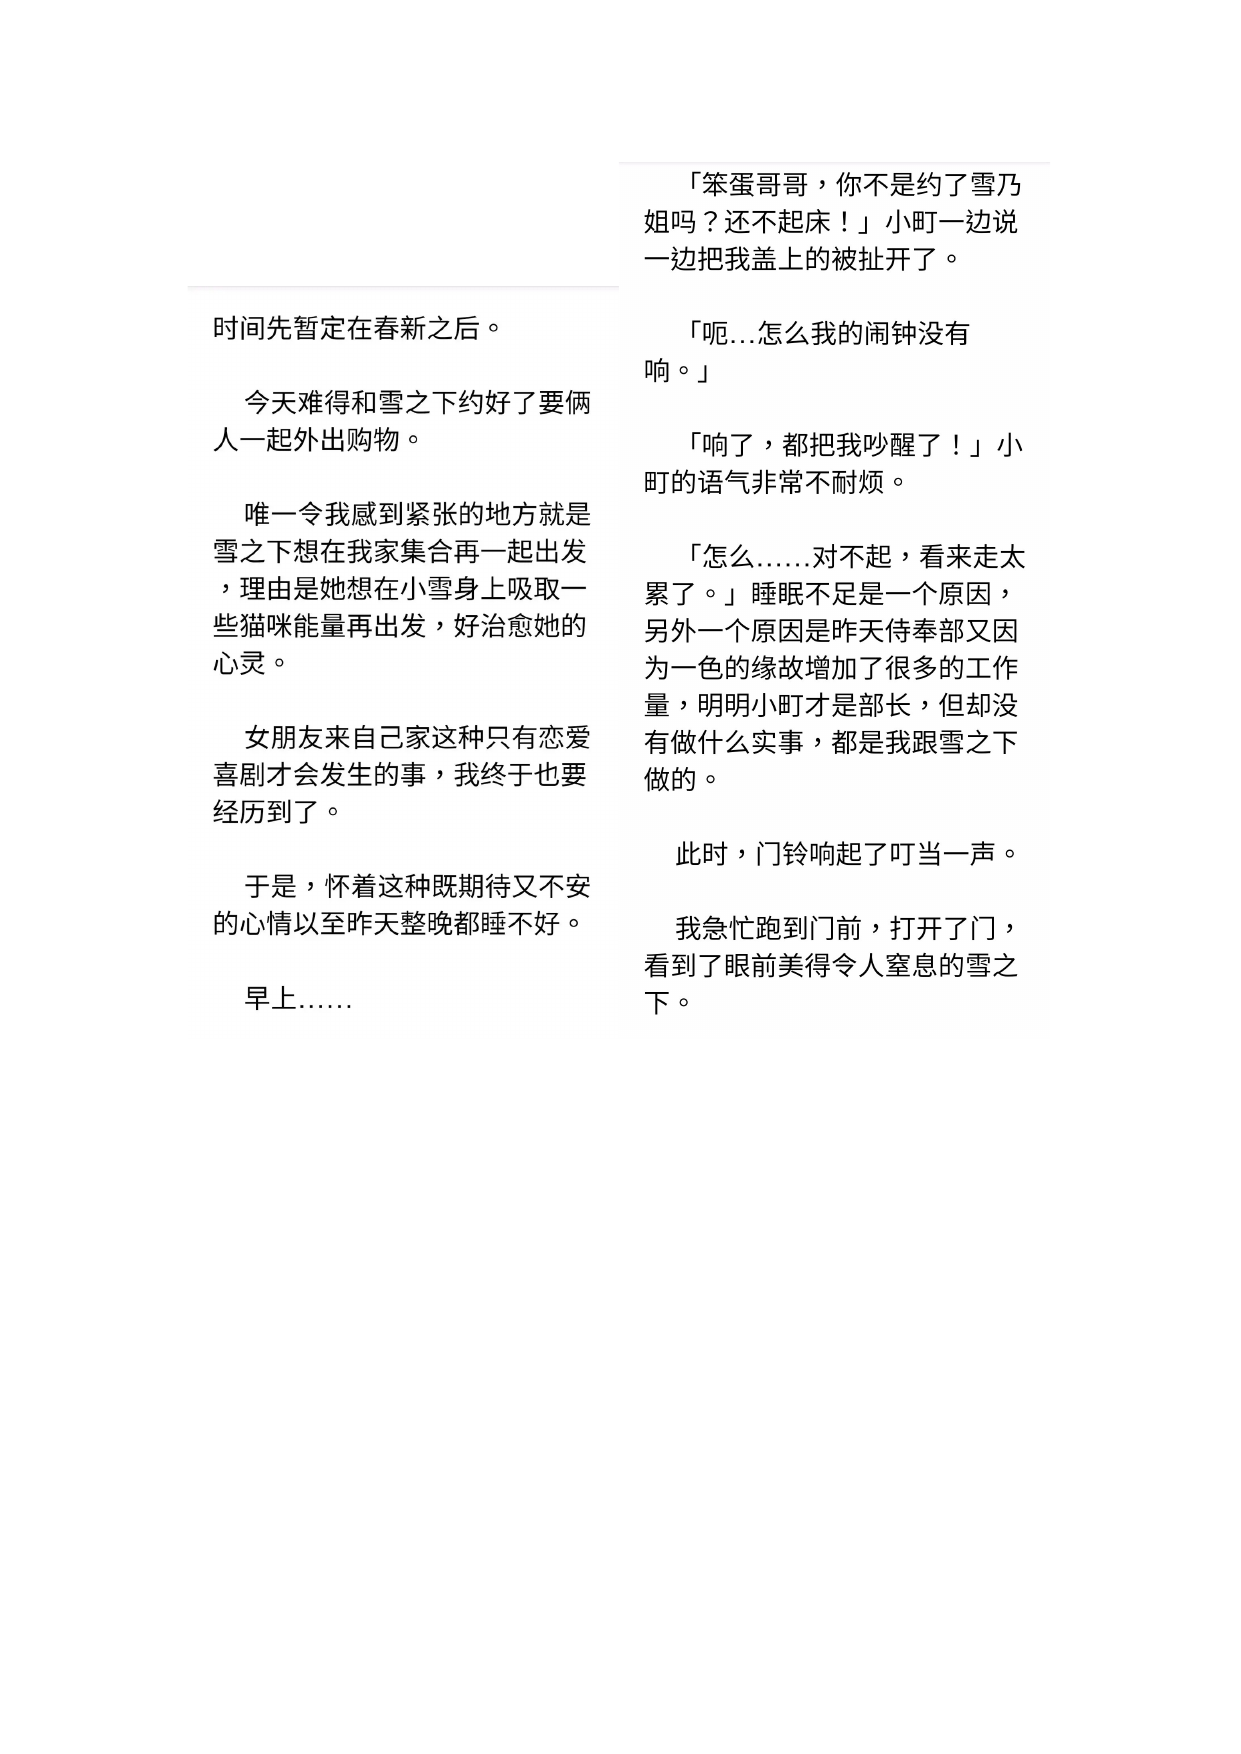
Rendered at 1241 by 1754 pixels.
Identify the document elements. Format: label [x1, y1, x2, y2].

picture [187, 162, 1050, 1039]
